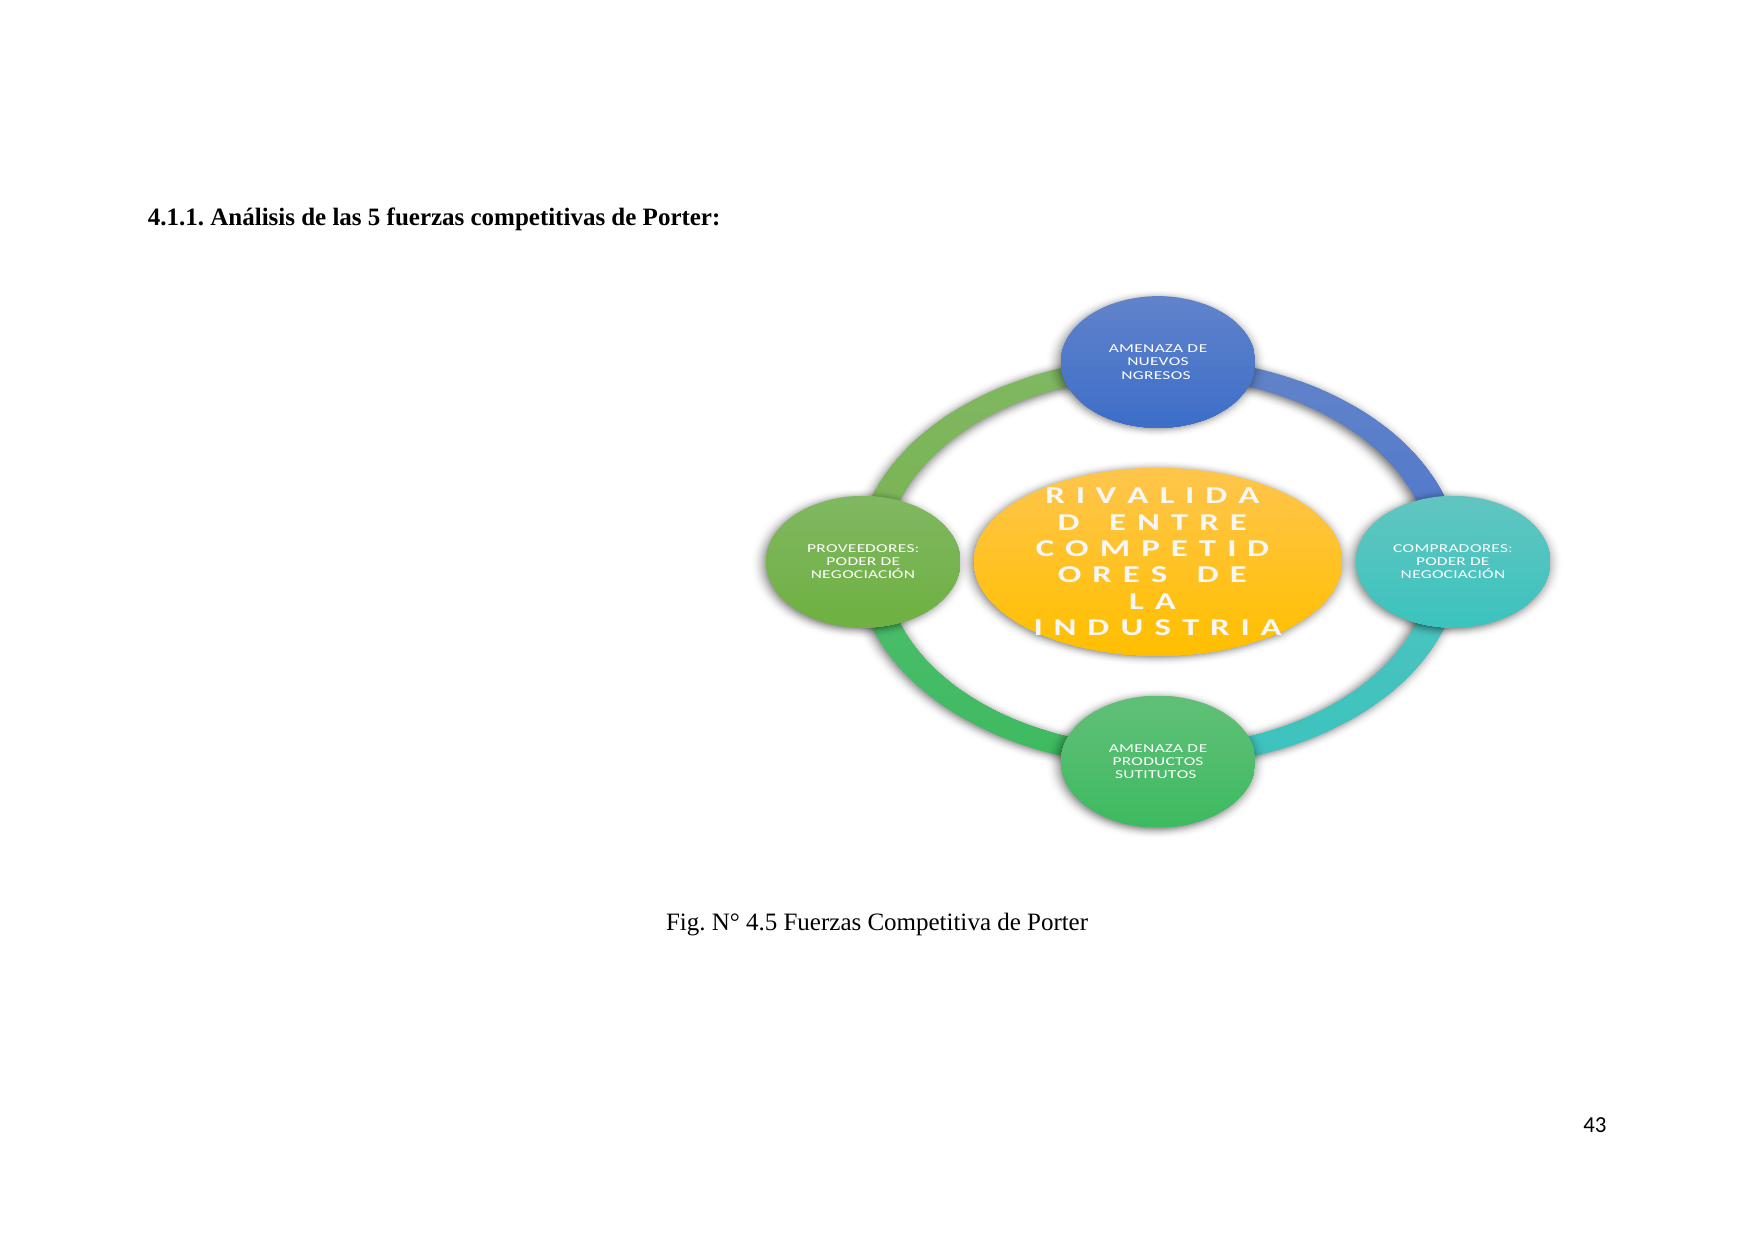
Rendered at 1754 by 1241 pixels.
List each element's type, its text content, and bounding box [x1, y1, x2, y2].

text 4.1.1. Análisis de las 5 fuerzas competitivas de Porter: [148, 202, 1606, 231]
text Fig. N° 4.5 Fuerzas Competitiva de Porter [148, 907, 1606, 935]
